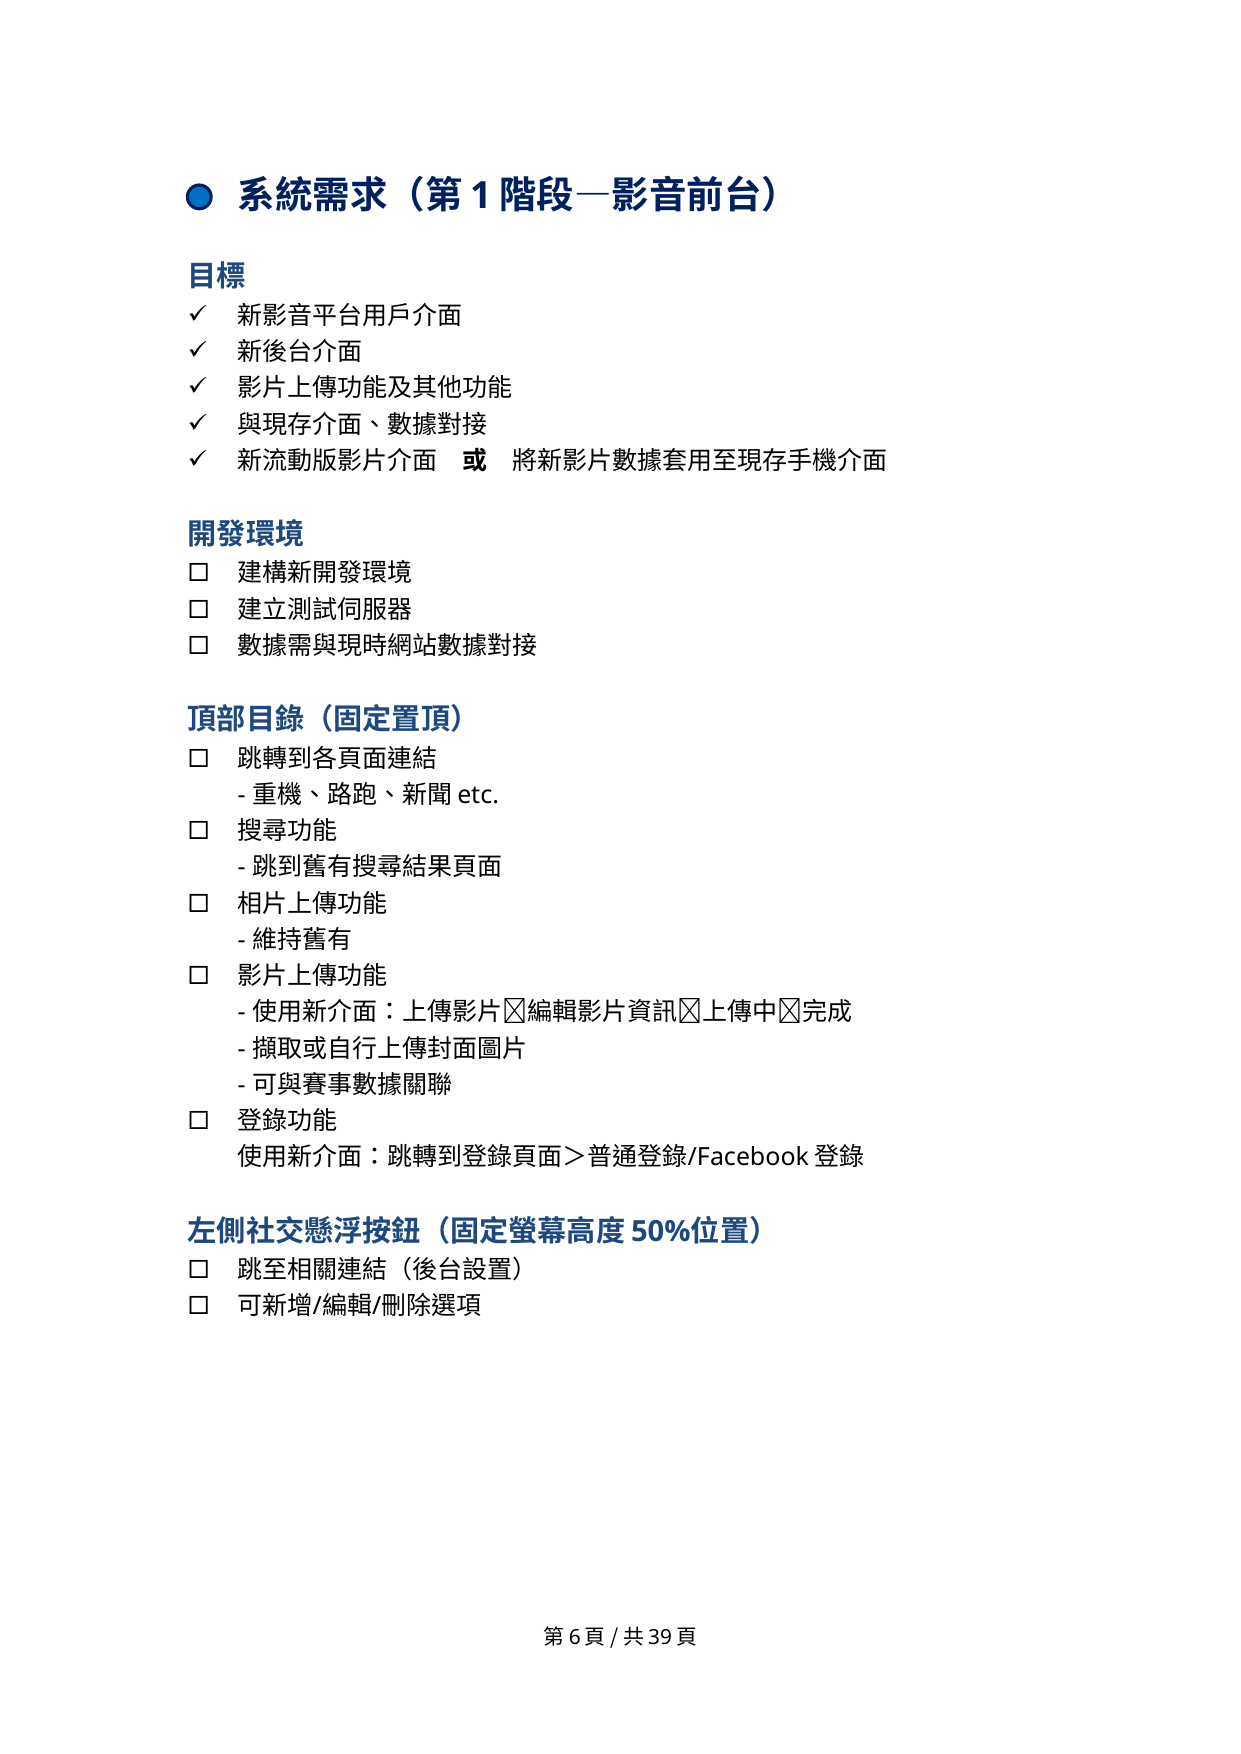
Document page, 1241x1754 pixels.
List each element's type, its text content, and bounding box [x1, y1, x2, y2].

subtitle 系統需求（第1階段—影音前台） [237, 164, 1053, 219]
subtitle 開發環境 [187, 511, 1053, 553]
list 建構新開發環境 [187, 553, 1053, 589]
list 登錄功能 使用新介面：跳轉到登錄頁面＞普通登錄/Facebook登錄 [187, 1101, 1053, 1173]
list 與現存介面、數據對接 [187, 404, 1053, 440]
list 建立測試伺服器 [187, 589, 1053, 625]
list 跳至相關連結（後台設置） [187, 1249, 1053, 1286]
subtitle 頂部目錄（固定置頂） [187, 696, 1053, 738]
list 數據需與現時網站數據對接 [187, 625, 1053, 662]
list 影片上傳功能及其他功能 [187, 368, 1053, 404]
list 可新增/編輯/刪除選項 [187, 1286, 1053, 1322]
list 新影音平台用戶介面 [187, 295, 1053, 332]
list 新後台介面 [187, 332, 1053, 368]
subtitle 目標 [187, 253, 1053, 295]
list 新流動版影片介面 或 將新影片數據套用至現存手機介面 [187, 440, 1053, 477]
list 搜尋功能 - 跳到舊有搜尋結果頁面 [187, 811, 1053, 883]
list 影片上傳功能 - 使用新介面：上傳影片編輯影片資訊上傳中完成 - 擷取或自行上傳封面圖片 - 可與賽事數據關聯 [187, 956, 1053, 1101]
list 跳轉到各頁面連結 - 重機、路跑、新聞etc. [187, 738, 1053, 811]
subtitle 左側社交懸浮按鈕（固定螢幕高度50%位置） [187, 1207, 1053, 1249]
list 相片上傳功能 - 維持舊有 [187, 883, 1053, 956]
